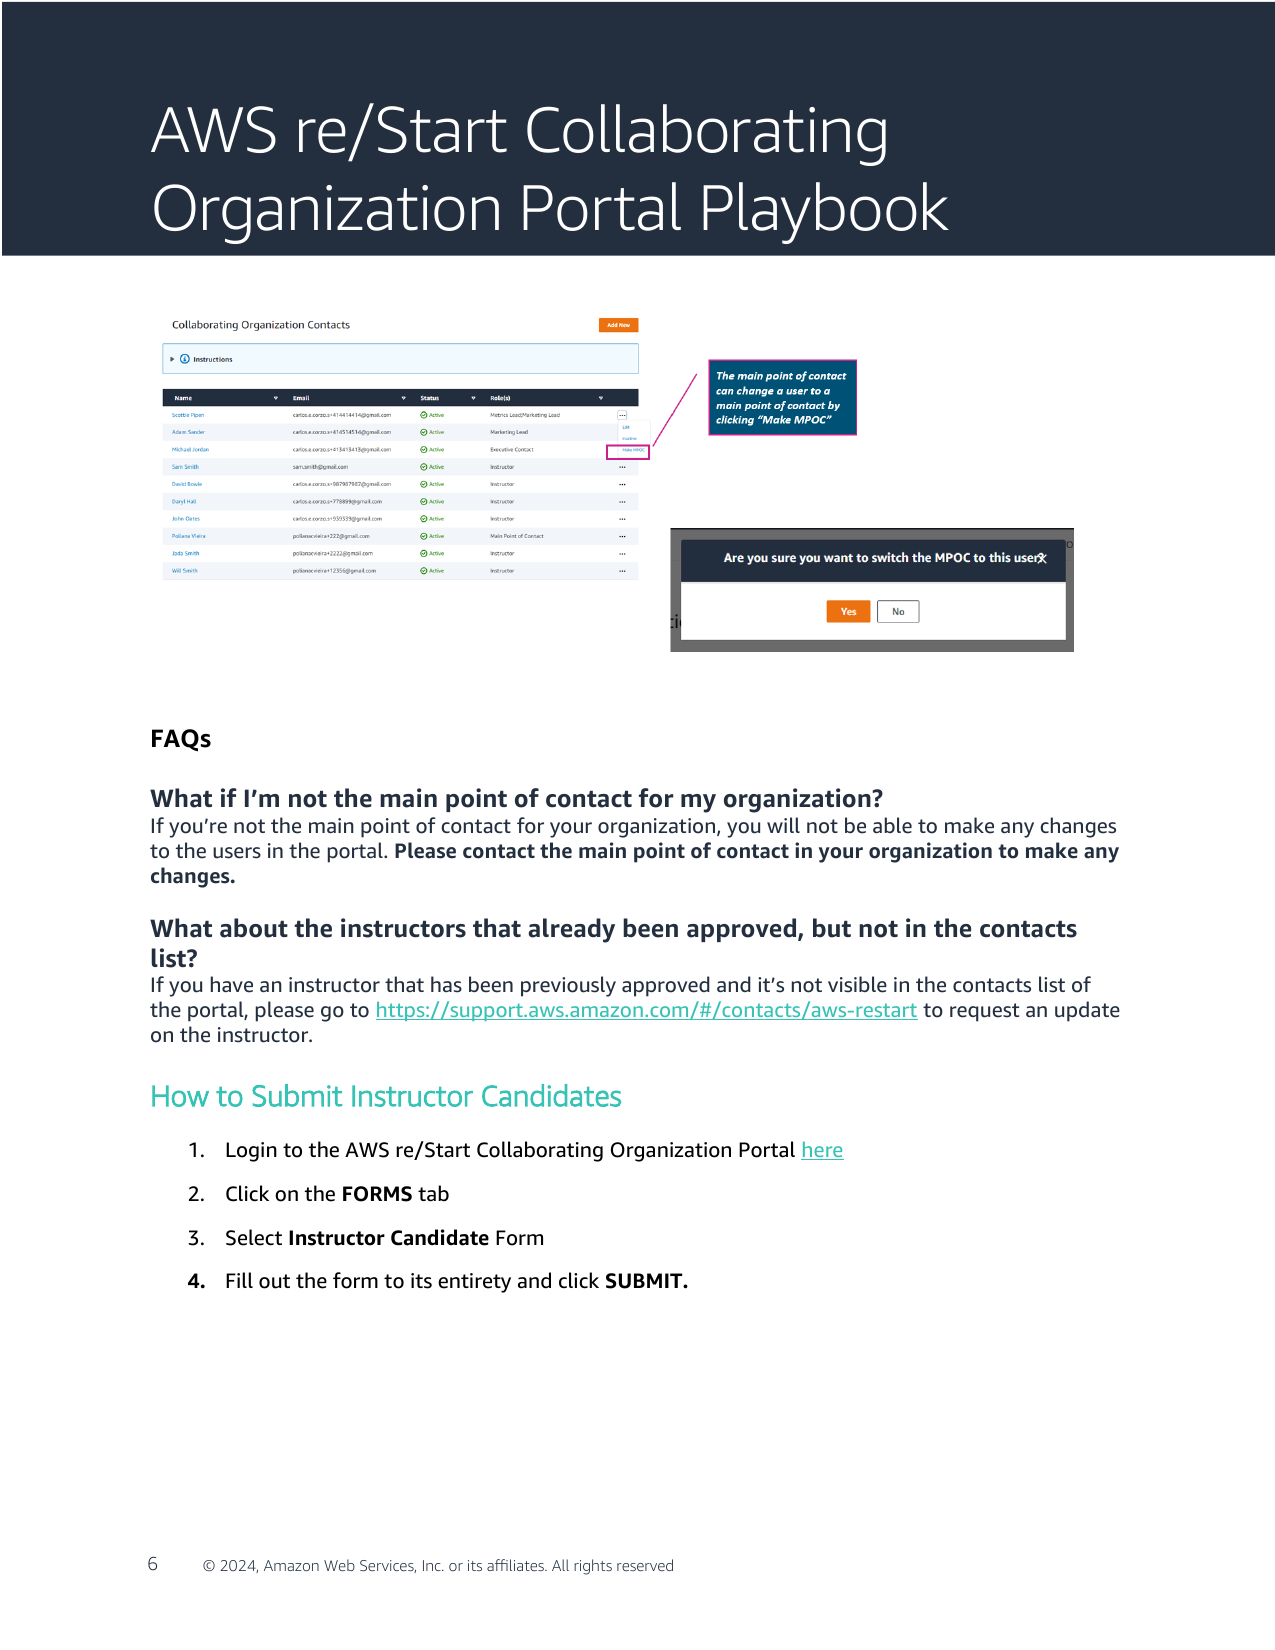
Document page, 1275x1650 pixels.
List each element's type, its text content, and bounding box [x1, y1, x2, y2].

text What if I’m not the main point of contact for my organization? [150, 783, 1125, 813]
text If you’re not the main point of contact for your organization, you will not be able to make any changes to the users in the portal. Please contact the main point of contact in your organization to make any changes. [150, 813, 1125, 888]
text FAQs [150, 723, 1125, 753]
list Login to the AWS re/Start Collaborating Organization Portal here [187, 1137, 1125, 1162]
text If you have an instructor that has been previously approved and it’s not visible in the contacts list of the portal, please go to https://support.aws.amazon.com/#/contacts/aws-restart to request an update on the instructor. [150, 973, 1125, 1048]
subtitle How to Submit Instructor Candidates [150, 1077, 1125, 1112]
list Click on the FORMS tab [187, 1181, 1125, 1206]
text What about the instructors that already been approved, but not in the contacts list? [150, 913, 1125, 973]
picture [150, 301, 1091, 664]
list Fill out the form to its entirety and click SUBMIT. [187, 1268, 1125, 1293]
list Select Instructor Candidate Form [187, 1225, 1125, 1250]
